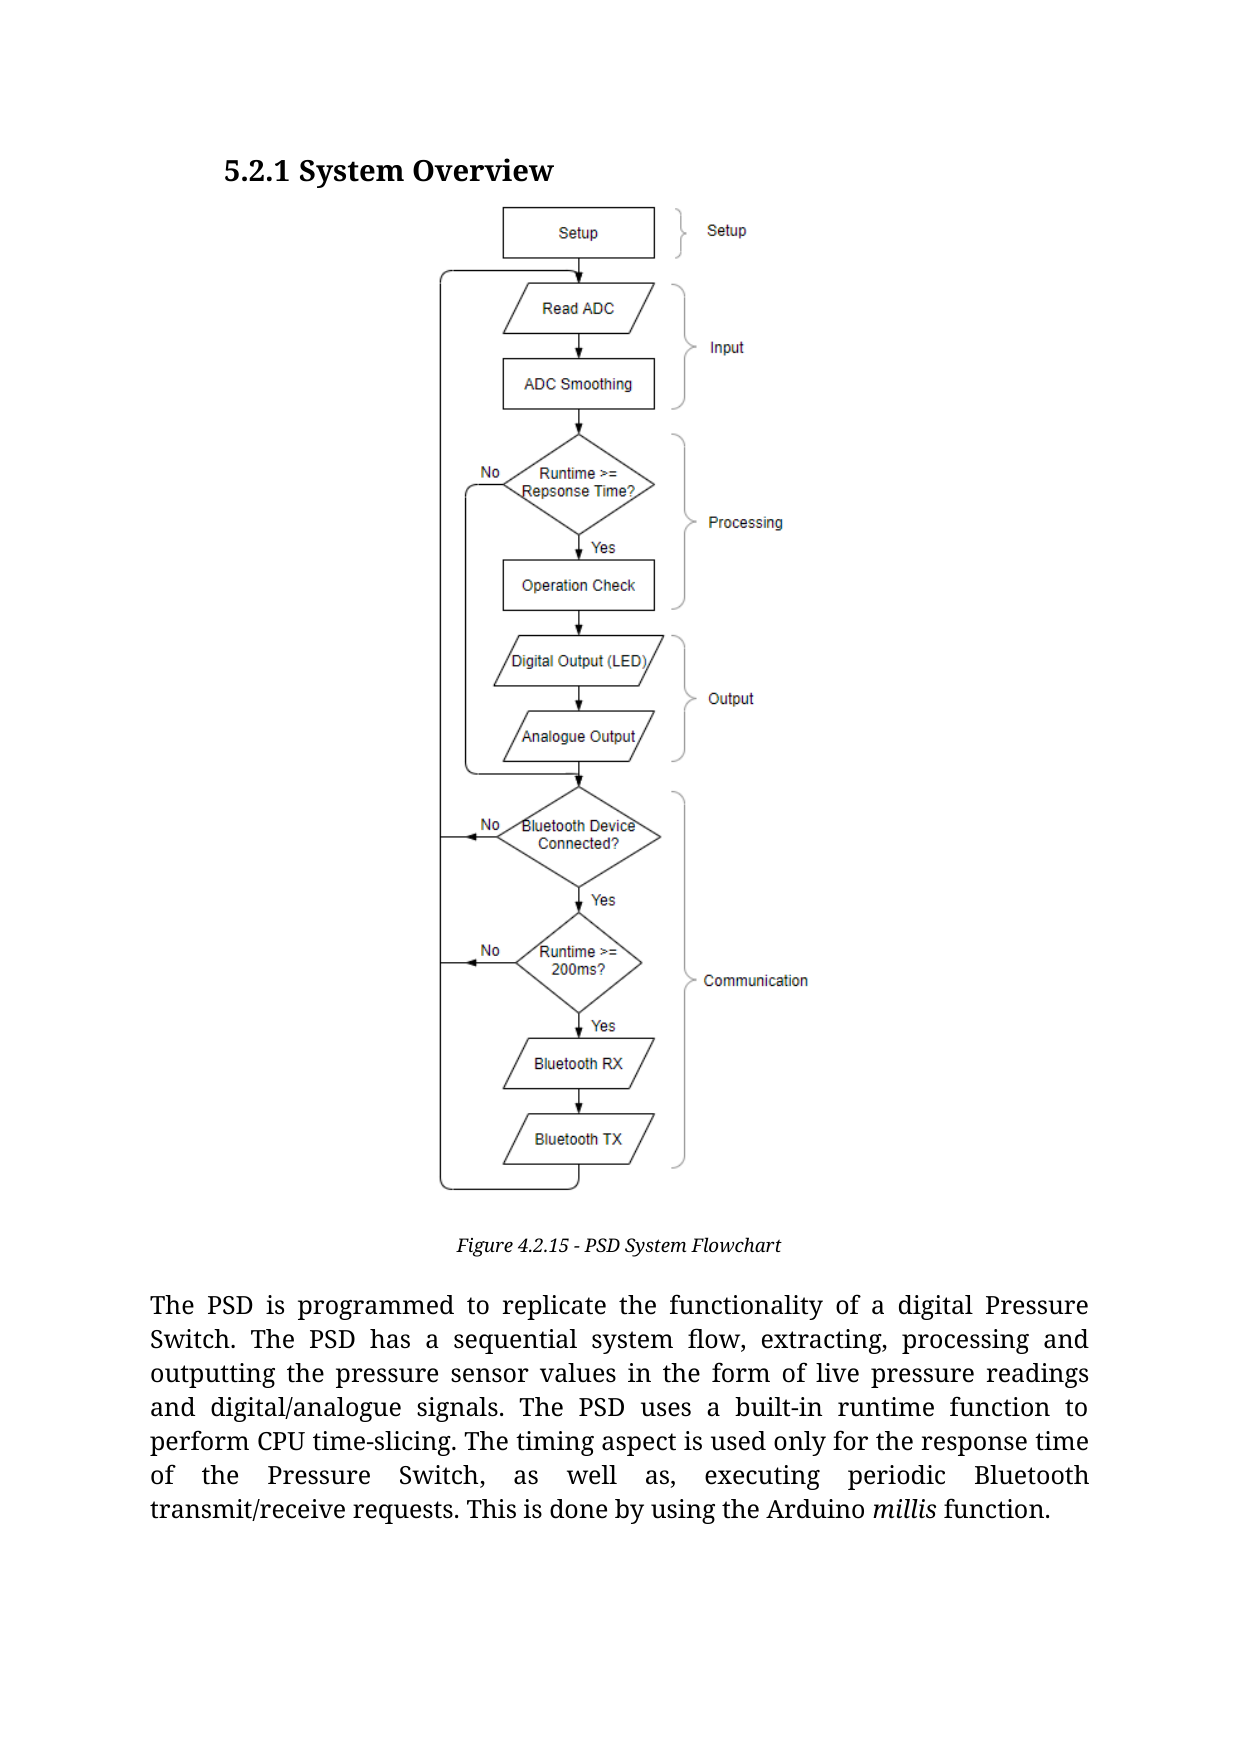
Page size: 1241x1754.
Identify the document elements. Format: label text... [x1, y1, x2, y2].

text The PSD is programmed to replicate the functionality of a digital Pressure Switch. The PSD has a sequential system flow, extracting, processing and outputting the pressure sensor values in the form of live pressure readings and digital/analogue signals. The PSD uses a built-in runtime function to perform CPU time-slicing. The timing aspect is used only for the response time of the Pressure Switch, as well as, executing periodic Bluetooth transmit/receive requests. This is done by using the Arduino millis function. [150, 1287, 1090, 1526]
picture [421, 192, 820, 1214]
subtitle System Overview [224, 150, 1090, 190]
